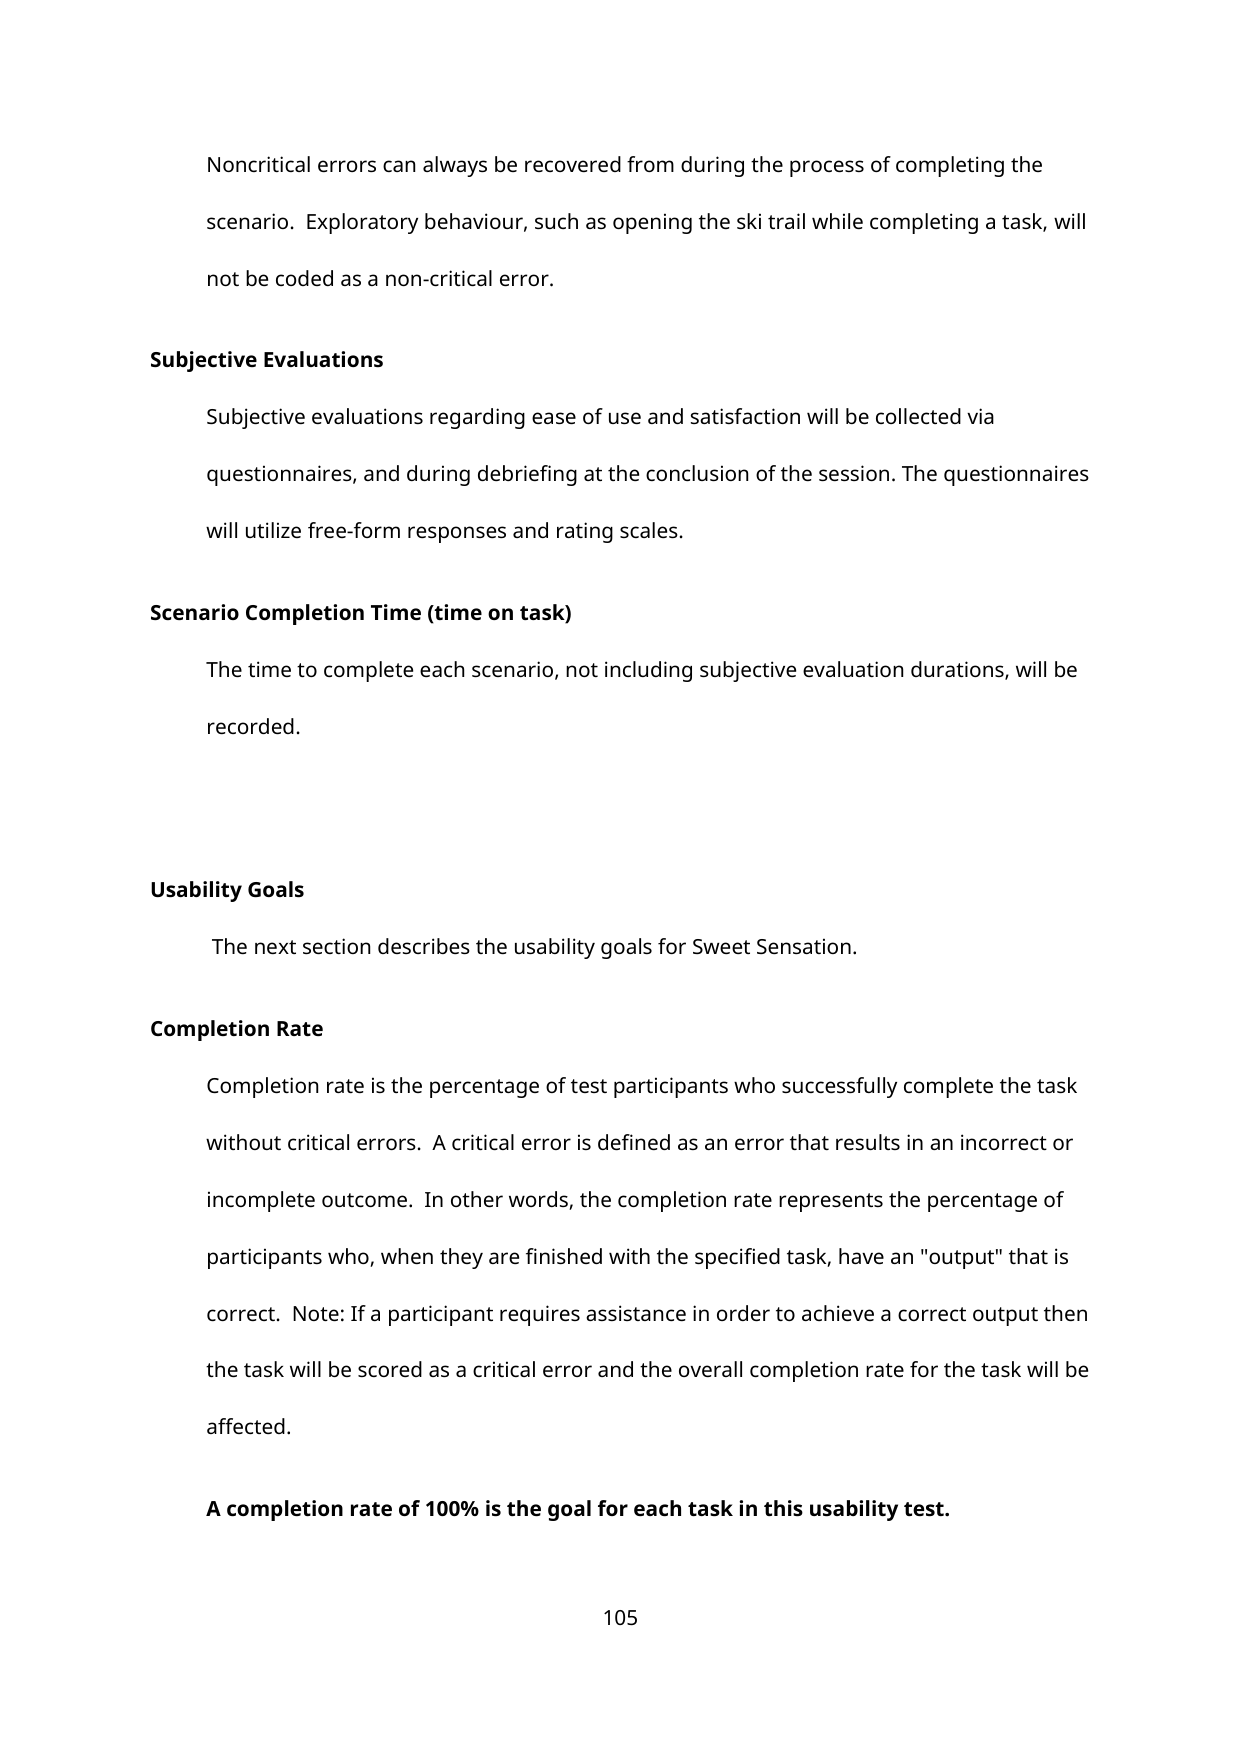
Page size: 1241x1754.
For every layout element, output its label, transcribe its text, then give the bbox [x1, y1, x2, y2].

text A completion rate of 100% is the goal for each task in this usability test. [206, 1494, 1090, 1523]
subtitle Subjective Evaluations [150, 346, 1090, 374]
text Subjective evaluations regarding ease of use and satisfaction will be collected via questionnaires, and during debriefing at the conclusion of the session. The questionnaires will utilize free-form responses and rating scales. [206, 402, 1090, 545]
subtitle Completion Rate [150, 1014, 1090, 1043]
text The next section describes the usability goals for Sweet Sensation. [206, 932, 1090, 961]
subtitle Scenario Completion Time (time on task) [150, 598, 1090, 627]
text The time to complete each scenario, not including subjective evaluation durations, will be recorded. [206, 655, 1090, 740]
text Noncritical errors can always be recovered from during the process of completing the scenario. Exploratory behaviour, such as opening the ski trail while completing a task, will not be coded as a non-critical error. [206, 150, 1090, 292]
subtitle Usability Goals [150, 876, 1090, 904]
text Completion rate is the percentage of test participants who successfully complete the task without critical errors. A critical error is defined as an error that results in an incorrect or incomplete outcome. In other words, the completion rate represents the percentage of participants who, when they are finished with the specified task, have an "output" that is correct. Note: If a participant requires assistance in order to achieve a correct output then the task will be scored as a critical error and the overall completion rate for the task will be affected. [206, 1071, 1090, 1441]
